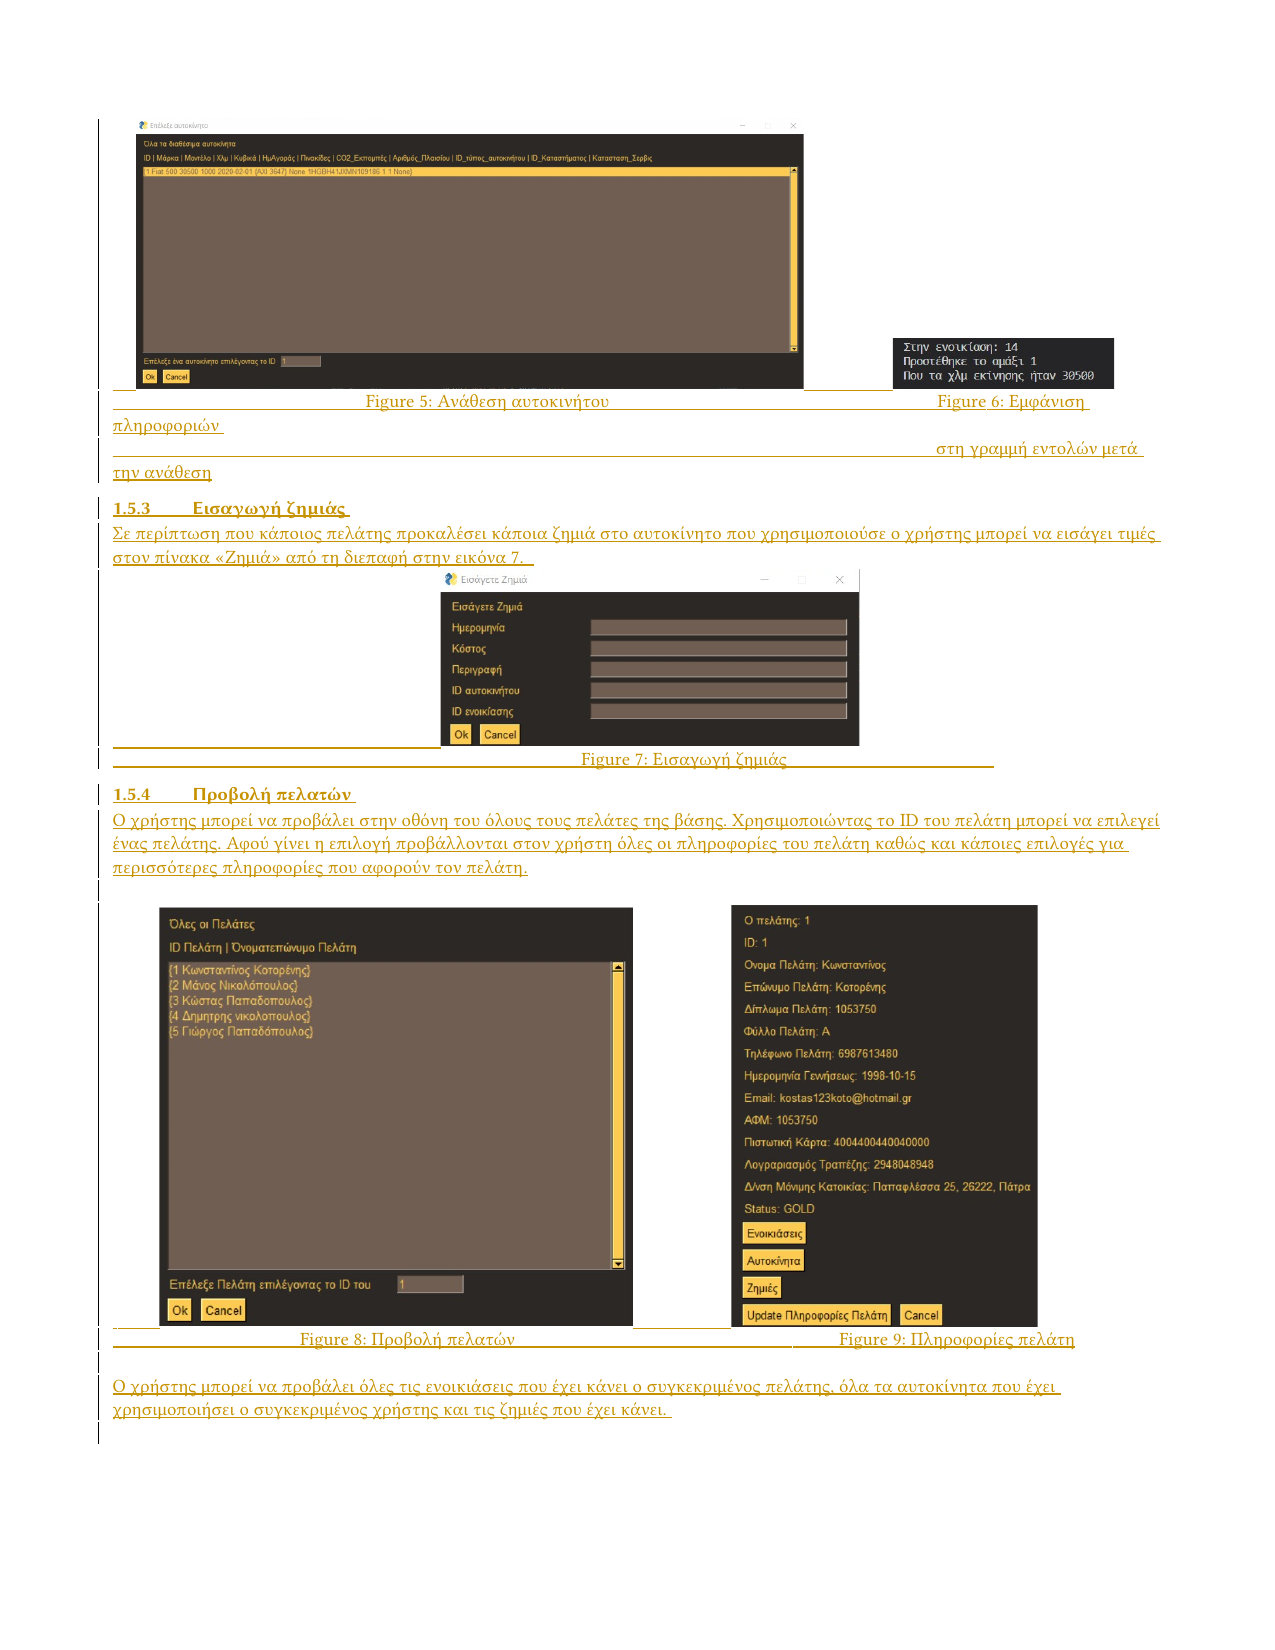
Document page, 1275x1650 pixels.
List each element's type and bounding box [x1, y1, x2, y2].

picture [136, 118, 804, 389]
picture [731, 903, 1038, 1327]
picture [159, 906, 633, 1326]
picture [440, 569, 860, 746]
picture [892, 338, 1115, 389]
